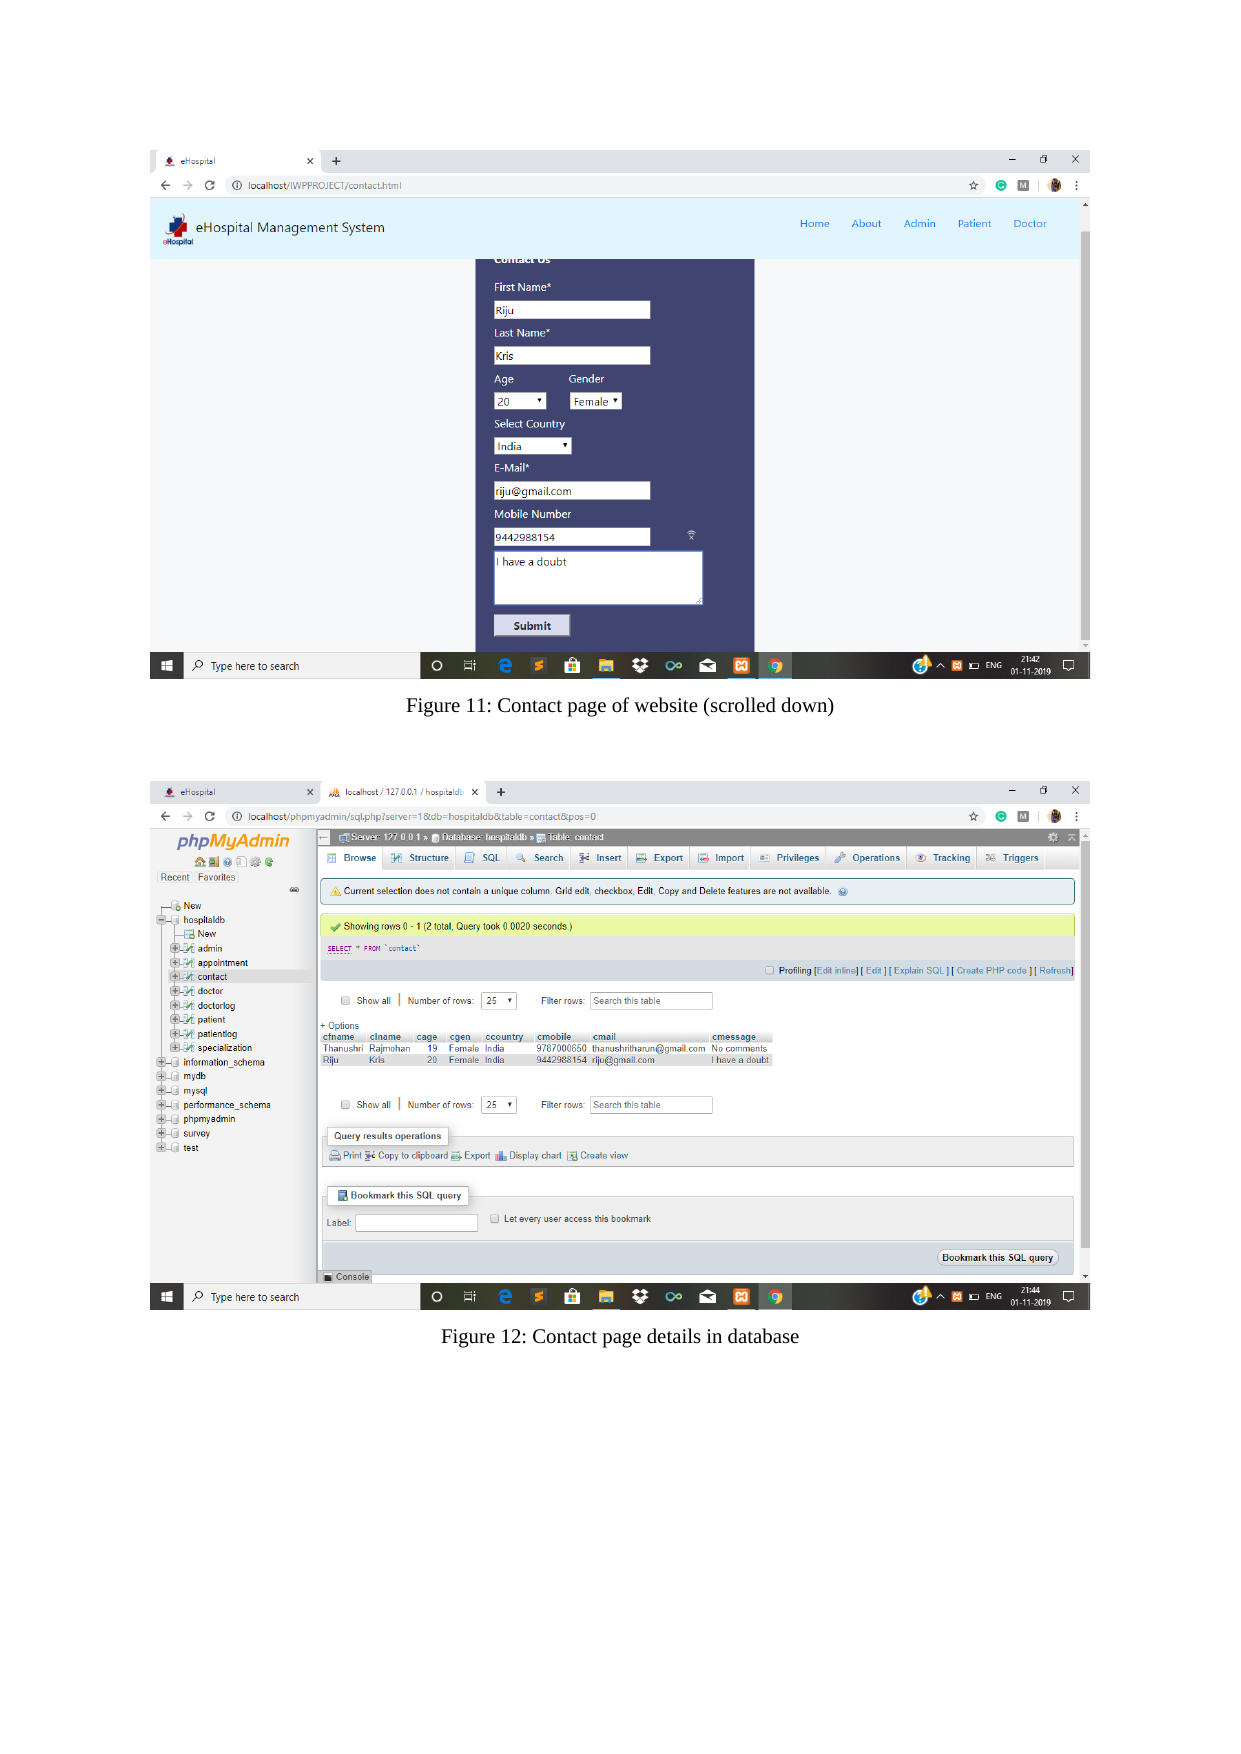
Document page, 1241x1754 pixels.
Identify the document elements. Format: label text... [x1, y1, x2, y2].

text Figure 12: Contact page details in database [150, 1324, 1090, 1348]
picture [150, 150, 1091, 679]
text Figure 11: Contact page of website (scrolled down) [150, 693, 1090, 717]
picture [150, 781, 1091, 1310]
